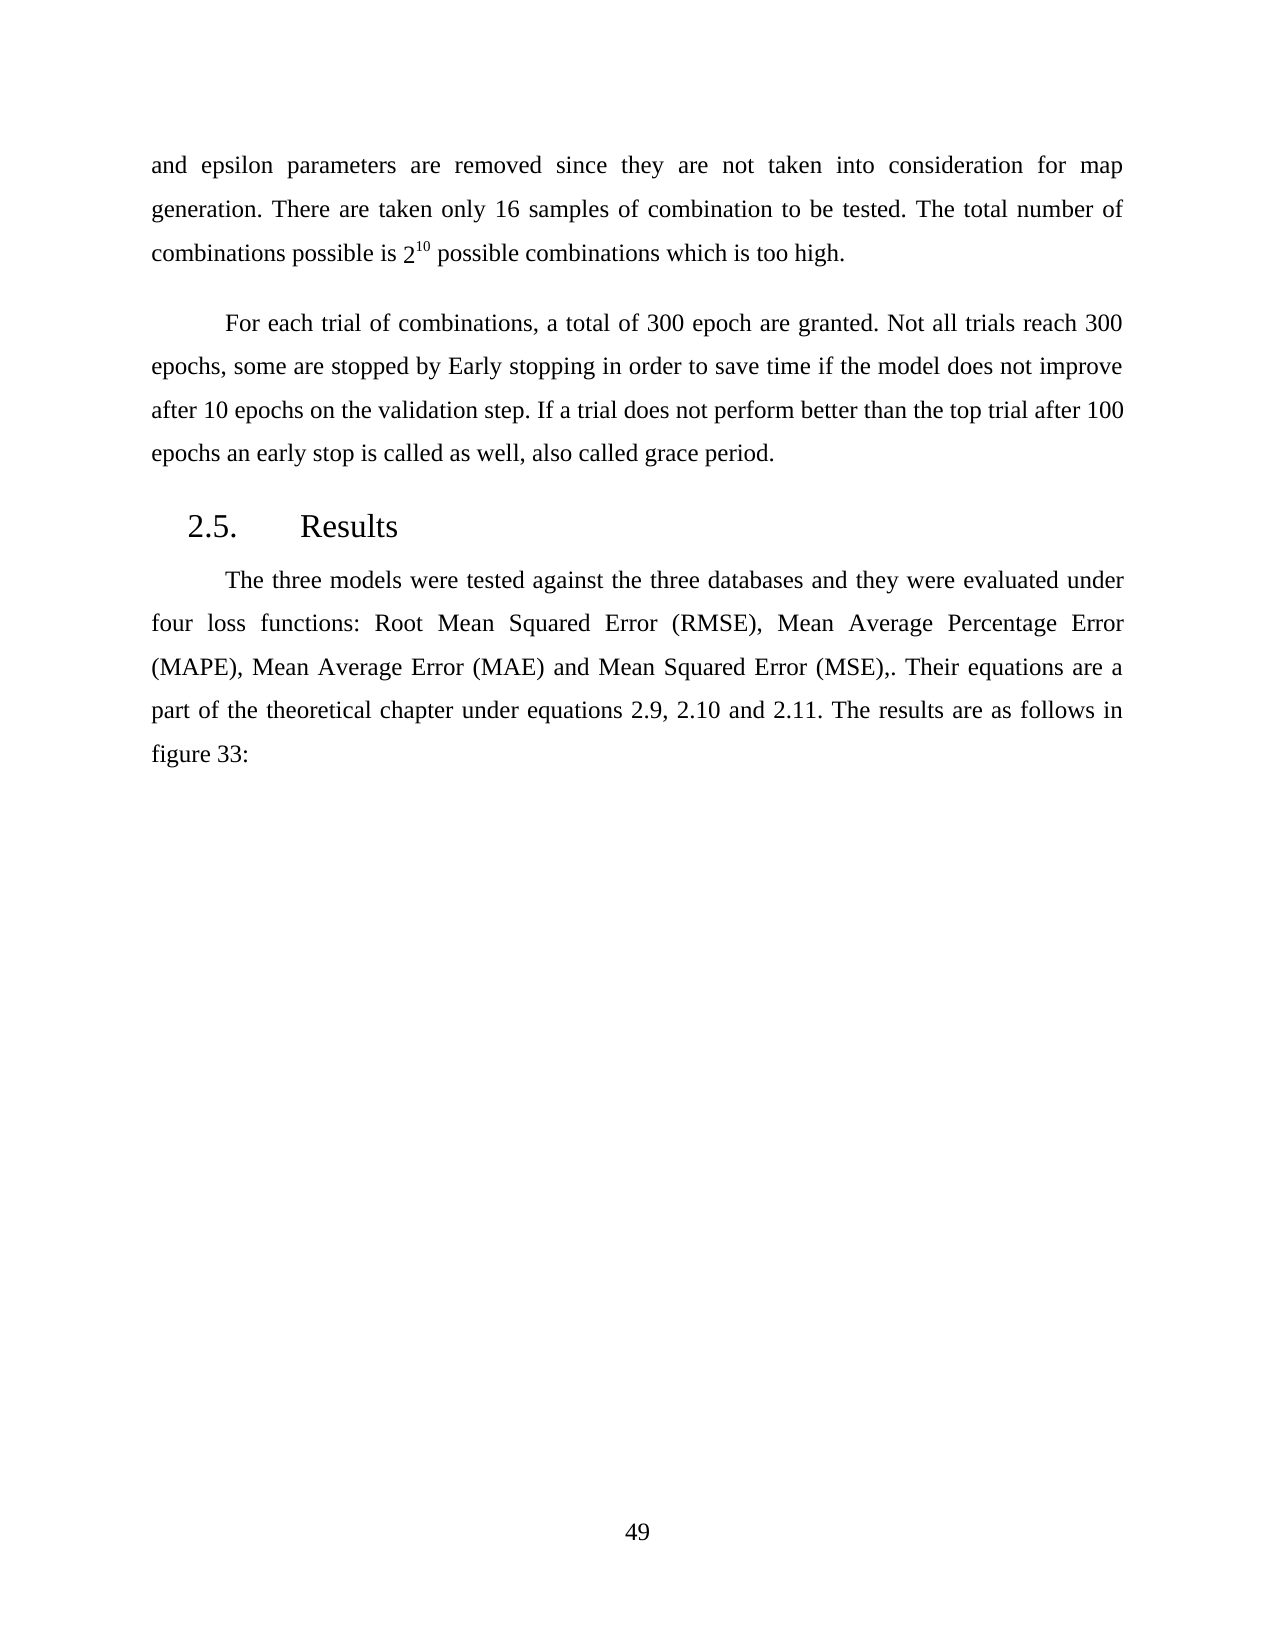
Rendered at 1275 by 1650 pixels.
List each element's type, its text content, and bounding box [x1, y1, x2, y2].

subtitle Results [187, 506, 1125, 545]
text For each trial of combinations, a total of 300 epoch are granted. Not all trials reach 300 epochs, some are stopped by Early stopping in order to save time if the model does not improve after 10 epochs on the validation step. If a trial does not perform better than the top trial after 100 epochs an early stop is called as well, also called grace period. [151, 308, 1125, 467]
text The three models were tested against the three databases and they were evaluated under four loss functions: Root Mean Squared Error (RMSE), Mean Average Percentage Error (MAPE), Mean Average Error (MAE) and Mean Squared Error (MSE),. Their equations are a part of the theoretical chapter under equations 2.9, 2.10 and 2.11. The results are as follows in figure 33: [151, 565, 1125, 768]
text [151, 150, 1125, 268]
